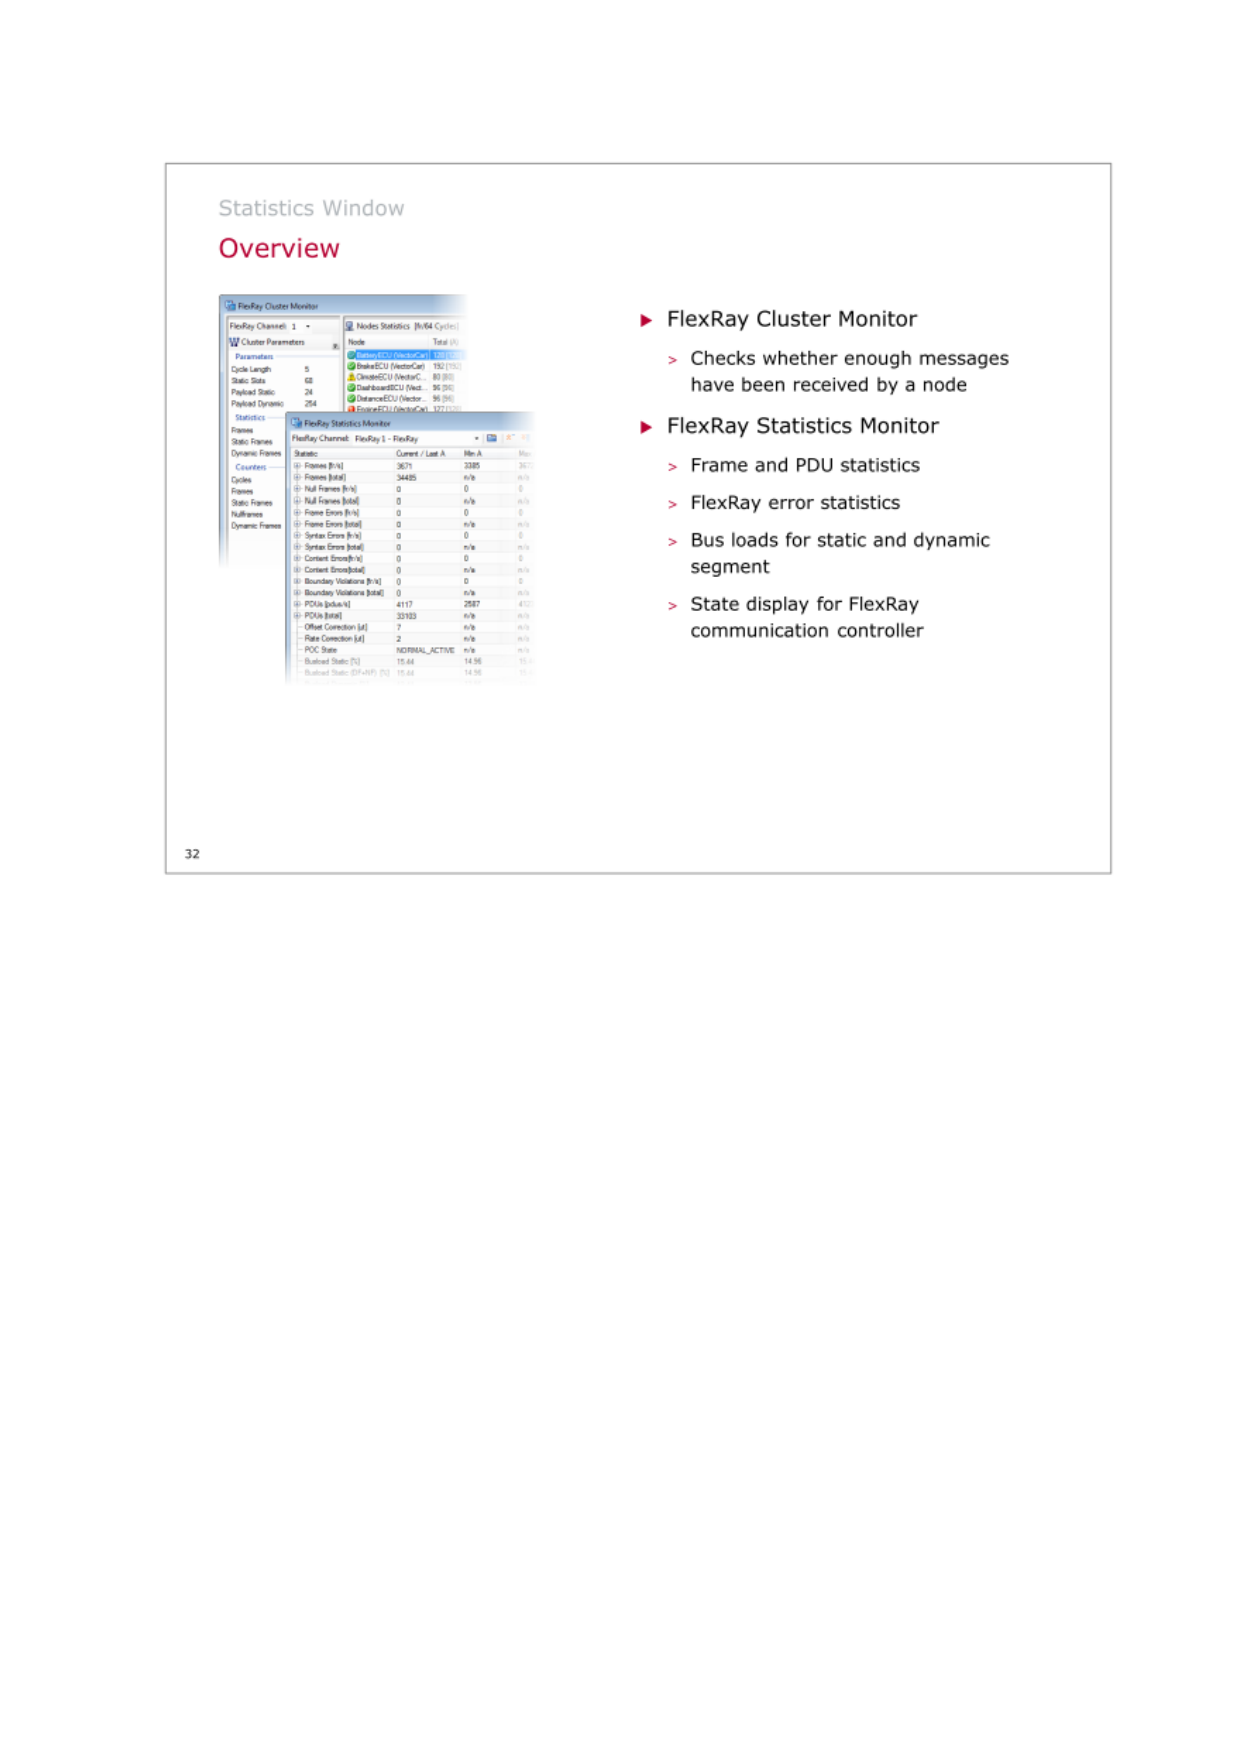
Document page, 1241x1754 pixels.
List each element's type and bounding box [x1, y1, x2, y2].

picture [150, 150, 1130, 916]
